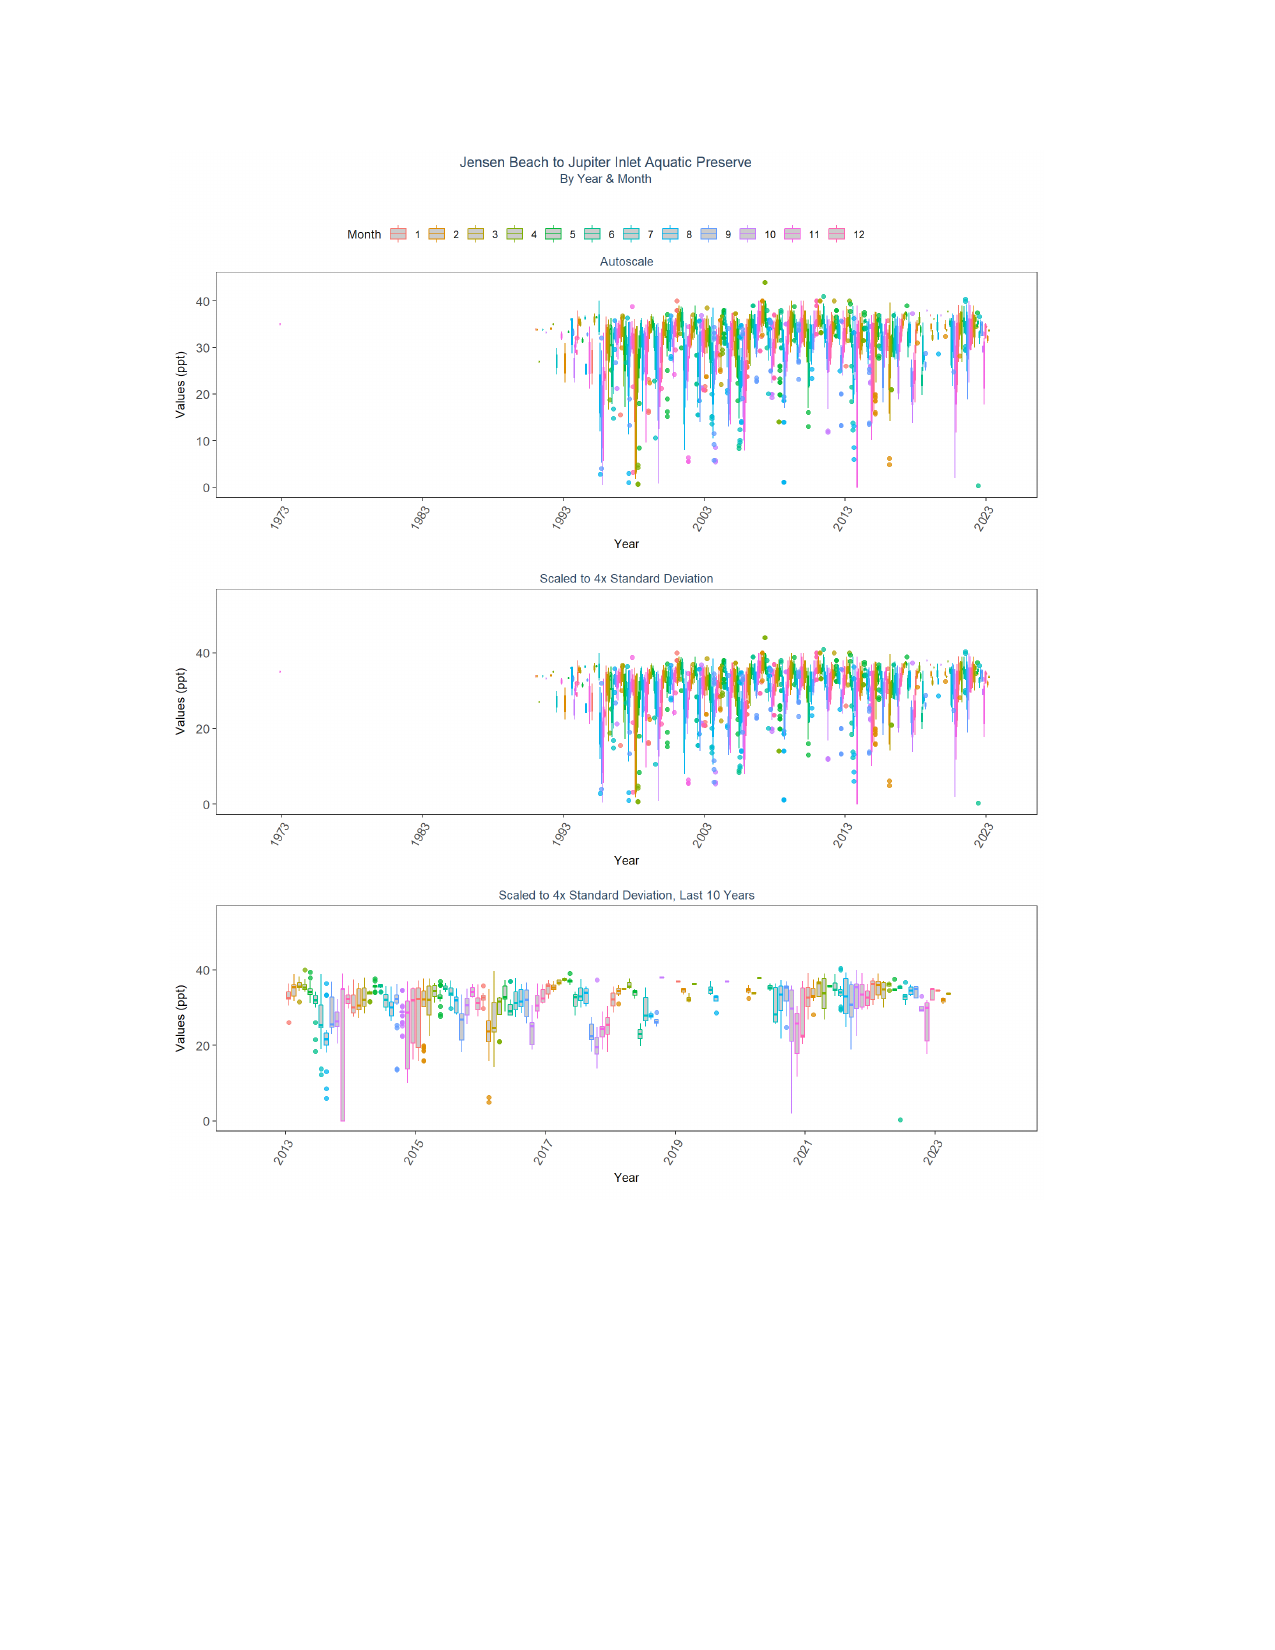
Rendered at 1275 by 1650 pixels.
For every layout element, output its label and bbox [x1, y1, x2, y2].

picture [168, 150, 1044, 1200]
